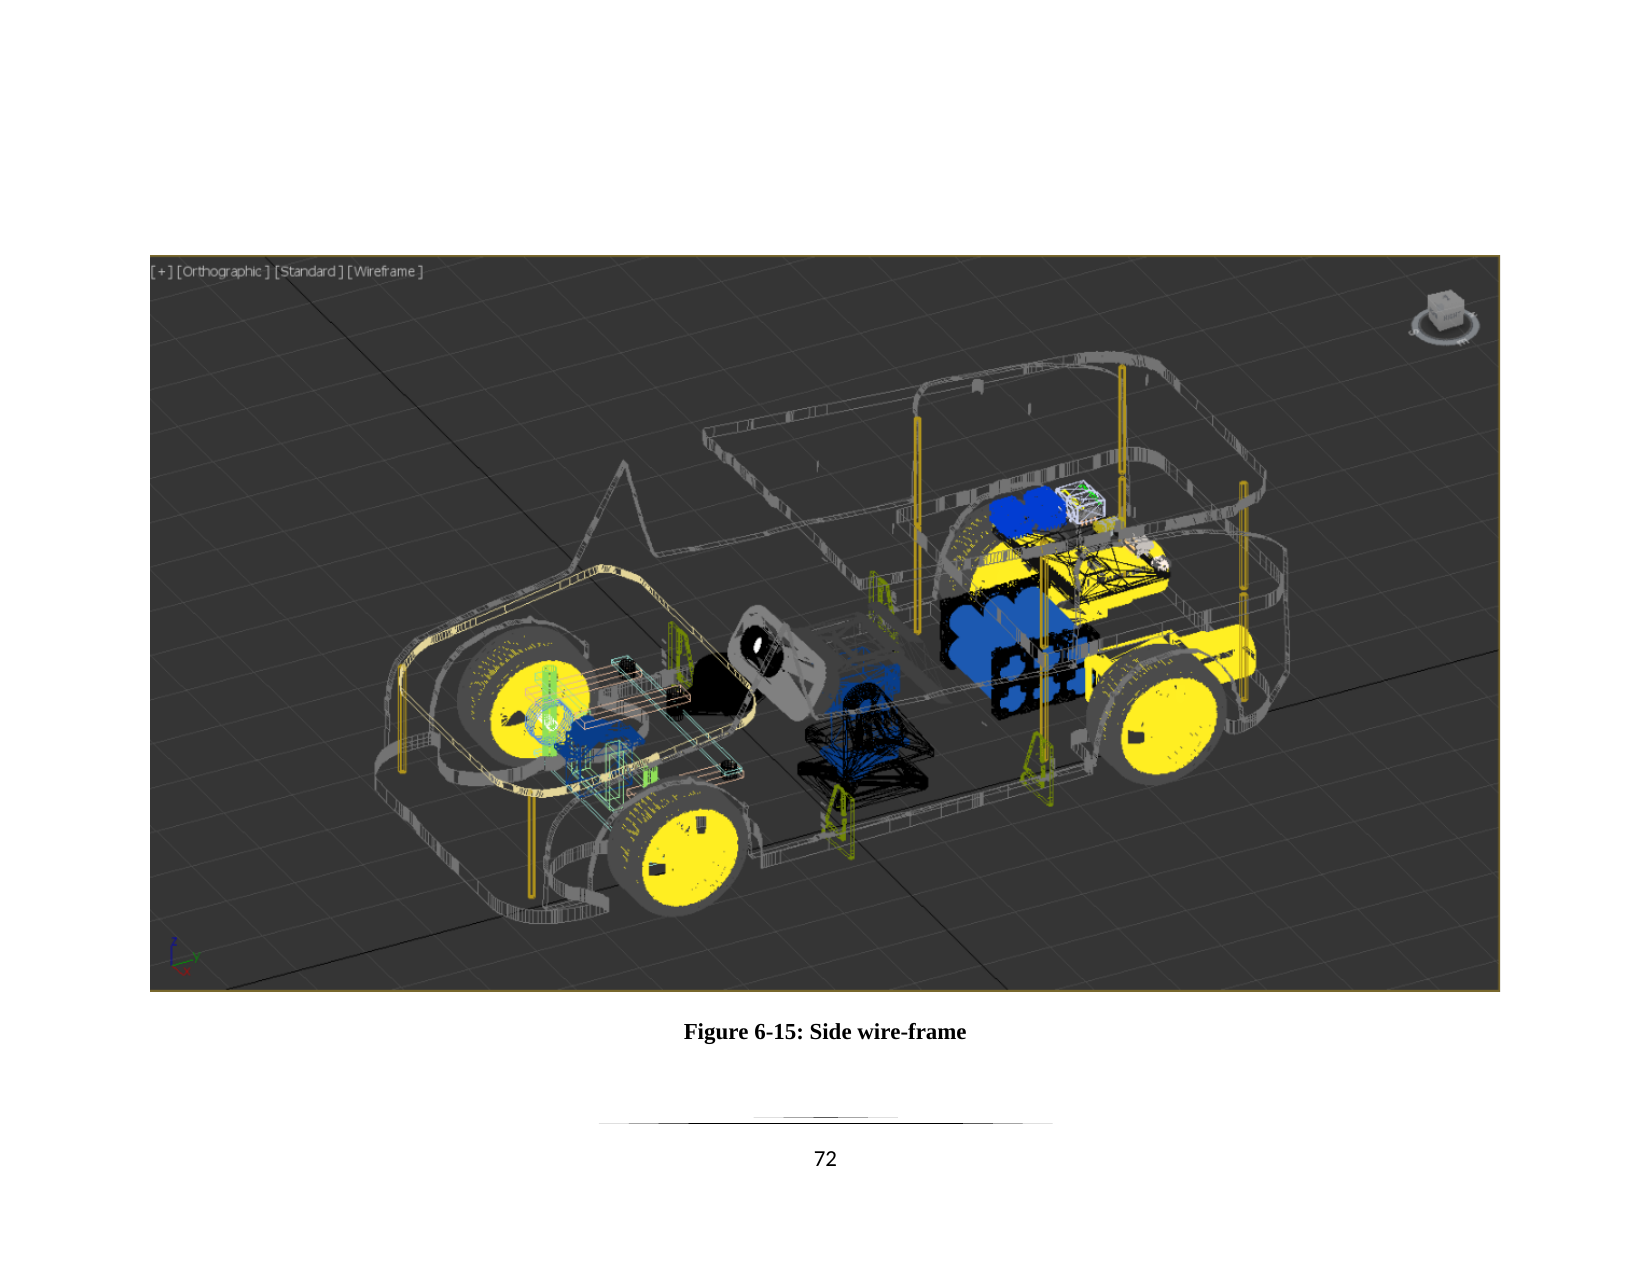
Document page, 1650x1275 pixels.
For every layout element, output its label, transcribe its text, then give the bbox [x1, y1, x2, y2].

text Figure 6-15: Side wire-frame [150, 1018, 1500, 1044]
picture [150, 255, 1500, 992]
